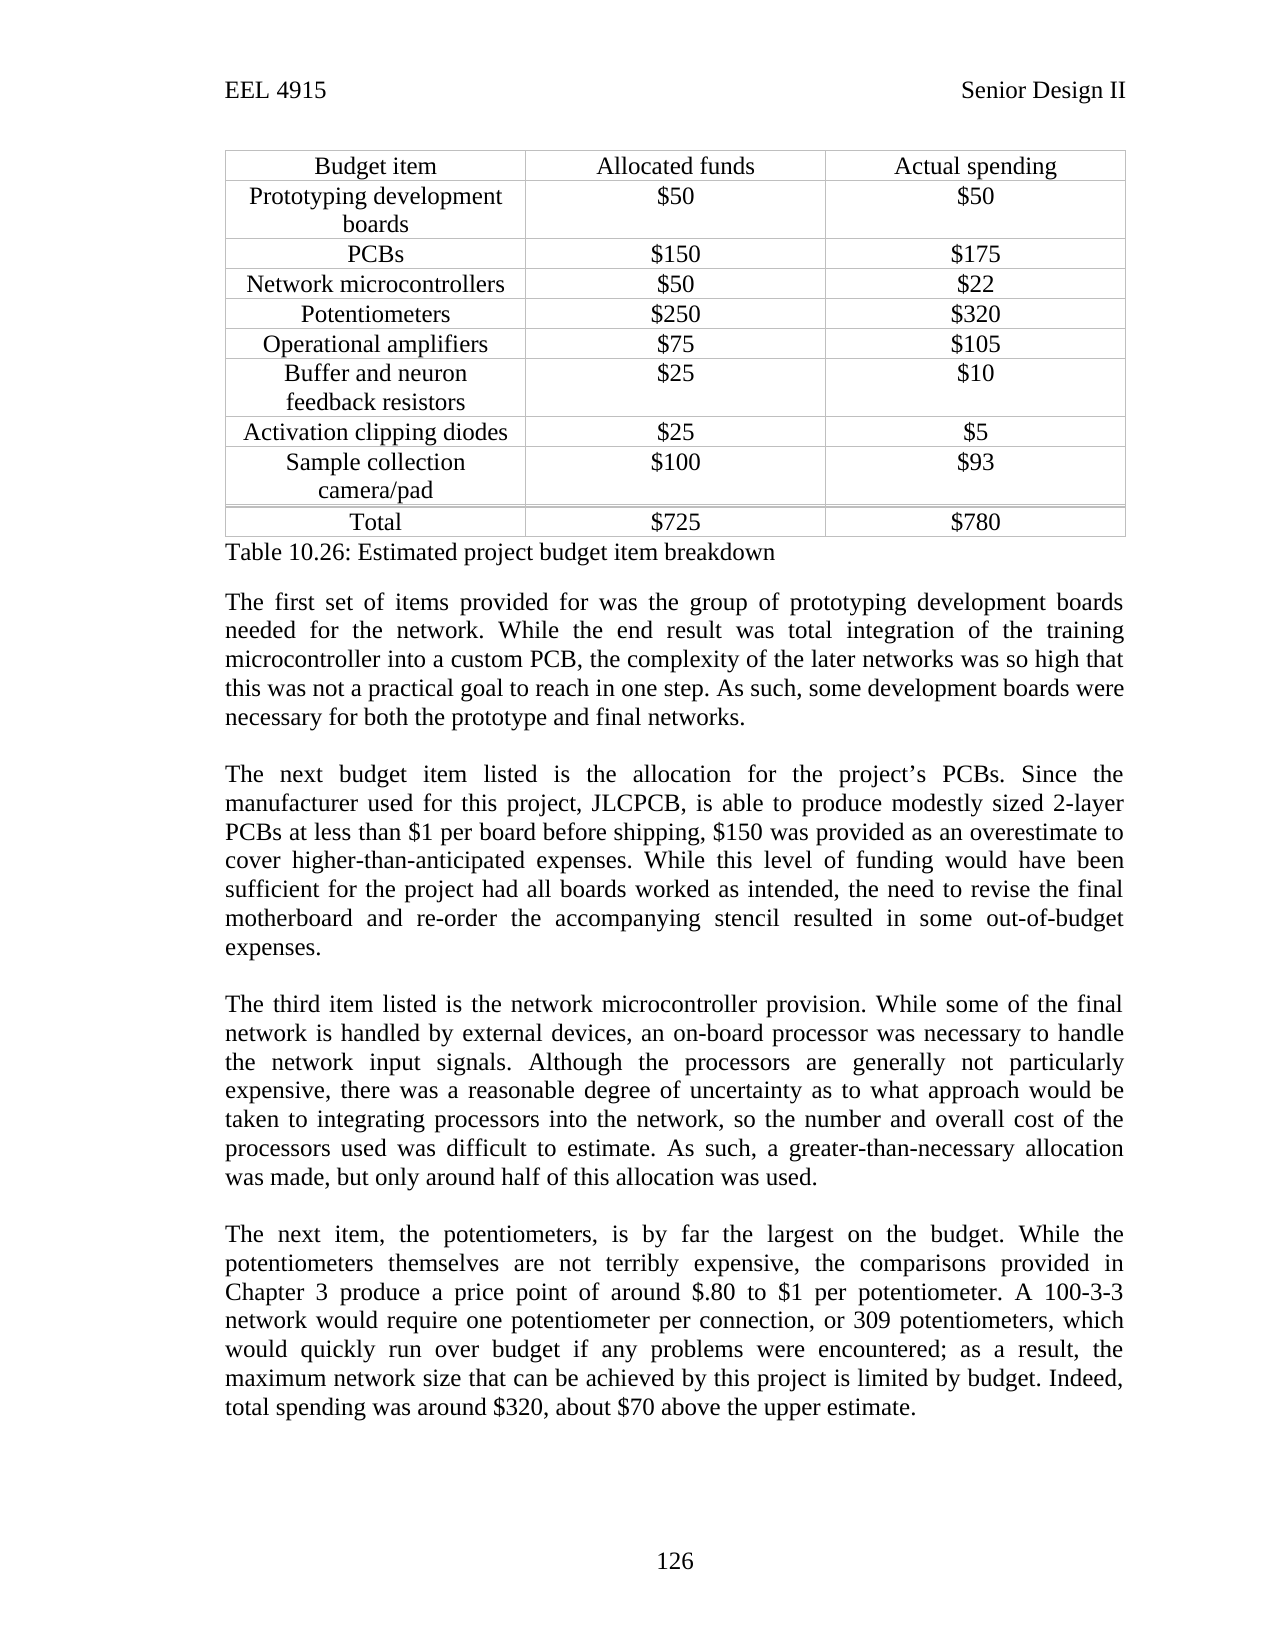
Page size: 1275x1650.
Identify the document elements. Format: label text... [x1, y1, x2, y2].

table_header Budget item [226, 151, 525, 180]
table_cell $93 [826, 447, 1125, 504]
table_cell $150 [526, 239, 825, 268]
table_cell Network microcontrollers [226, 269, 525, 298]
table_cell $25 [526, 359, 825, 416]
table_cell $50 [526, 269, 825, 298]
table_cell $100 [526, 447, 825, 504]
table_cell $50 [826, 181, 1125, 238]
table_cell $250 [526, 299, 825, 328]
text The first set of items provided for was the group of prototyping development boards needed for the network. While the end result was total integration of the training microcontroller into a custom PCB, the complexity of the later networks was so high that this was not a practical goal to reach in one step. As such, some development boards were necessary for both the prototype and final networks. [225, 587, 1125, 731]
table_cell $50 [526, 181, 825, 238]
table_cell Potentiometers [226, 299, 525, 328]
table_cell Total [226, 508, 525, 536]
text The third item listed is the network microcontroller provision. While some of the final network is handled by external devices, an on-board processor was necessary to handle the network input signals. Although the processors are generally not particularly expensive, there was a reasonable degree of uncertainty as to what approach would be taken to integrating processors into the network, so the number and overall cost of the processors used was difficult to estimate. As such, a greater-than-necessary allocation was made, but only around half of this allocation was used. [225, 989, 1125, 1191]
text The next budget item listed is the allocation for the project’s PCBs. Since the manufacturer used for this project, JLCPCB, is able to produce modestly sized 2-layer PCBs at less than $1 per board before shipping, $150 was provided as an overestimate to cover higher-than-anticipated expenses. While this level of funding would have been sufficient for the project had all boards worked as intended, the need to revise the final motherboard and re-order the accompanying stencil resulted in some out-of-budget expenses. [225, 759, 1125, 961]
table_cell $5 [826, 417, 1125, 446]
table_cell $75 [526, 329, 825, 357]
table_cell $105 [826, 329, 1125, 357]
table_cell $25 [526, 417, 825, 446]
table_cell Buffer and neuron feedback resistors [226, 359, 525, 416]
table_cell PCBs [226, 239, 525, 268]
table_cell Activation clipping diodes [226, 417, 525, 446]
table_cell $22 [826, 269, 1125, 298]
table_cell Prototyping development boards [226, 181, 525, 238]
table_cell $320 [826, 299, 1125, 328]
table_cell $725 [526, 508, 825, 536]
table_cell Operational amplifiers [226, 329, 525, 357]
text The next item, the potentiometers, is by far the largest on the budget. While the potentiometers themselves are not terribly expensive, the comparisons provided in Chapter 3 produce a price point of around $.80 to $1 per potentiometer. A 100-3-3 network would require one potentiometer per connection, or 309 potentiometers, which would quickly run over budget if any problems were encountered; as a result, the maximum network size that can be achieved by this project is limited by budget. Indeed, total spending was around $320, about $70 above the upper estimate. [225, 1219, 1125, 1421]
table_header Actual spending [826, 151, 1125, 180]
table_cell $10 [826, 359, 1125, 416]
table_cell $780 [826, 508, 1125, 536]
table_cell Sample collection camera/pad [226, 447, 525, 504]
table_header Allocated funds [526, 151, 825, 180]
table_cell $175 [826, 239, 1125, 268]
